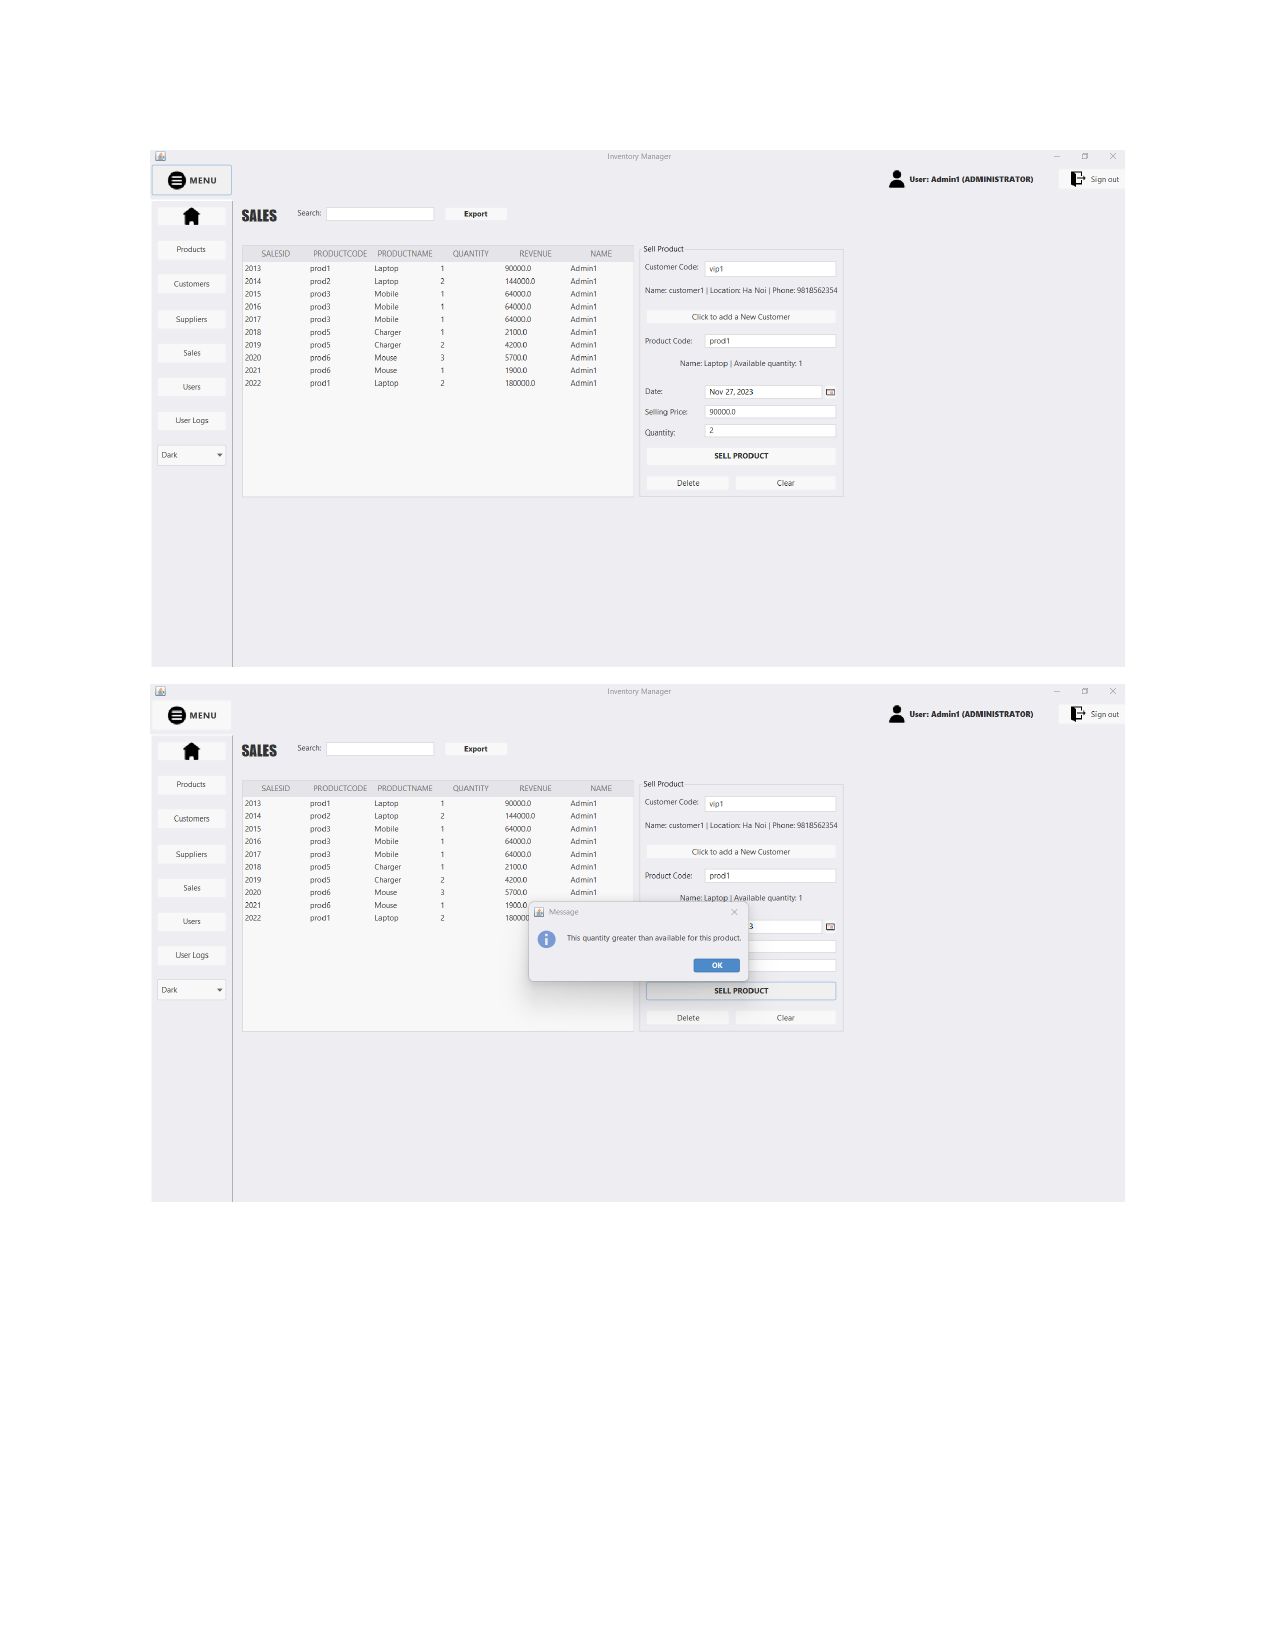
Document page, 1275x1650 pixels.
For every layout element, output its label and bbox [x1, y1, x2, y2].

picture [150, 150, 1125, 667]
picture [150, 684, 1125, 1202]
